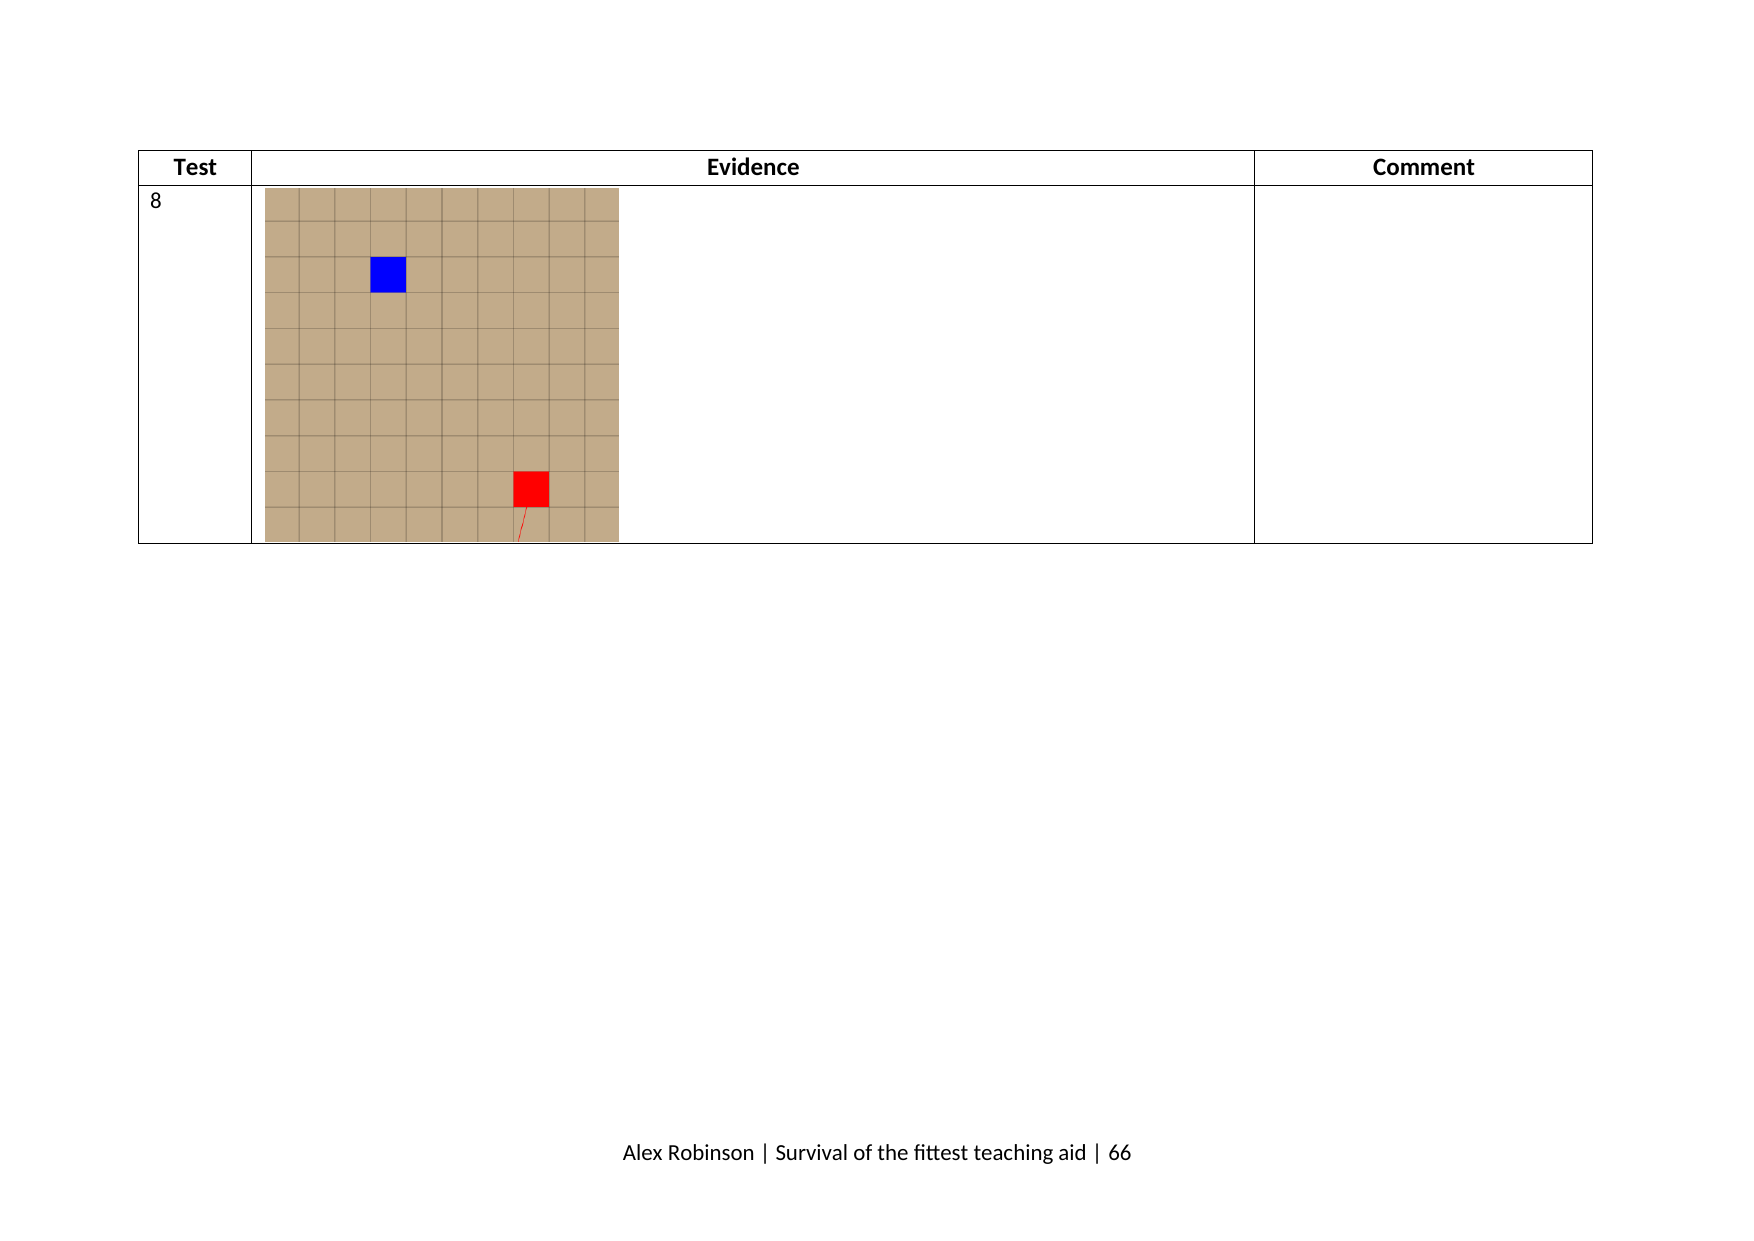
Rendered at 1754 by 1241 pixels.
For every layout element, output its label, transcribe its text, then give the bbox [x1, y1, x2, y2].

table_header Evidence [252, 151, 1254, 185]
table_cell [1255, 186, 1592, 543]
table_cell 8 [139, 186, 251, 543]
table_header Test [139, 151, 251, 185]
table_cell [252, 186, 1254, 543]
table_header Comment [1255, 151, 1592, 185]
